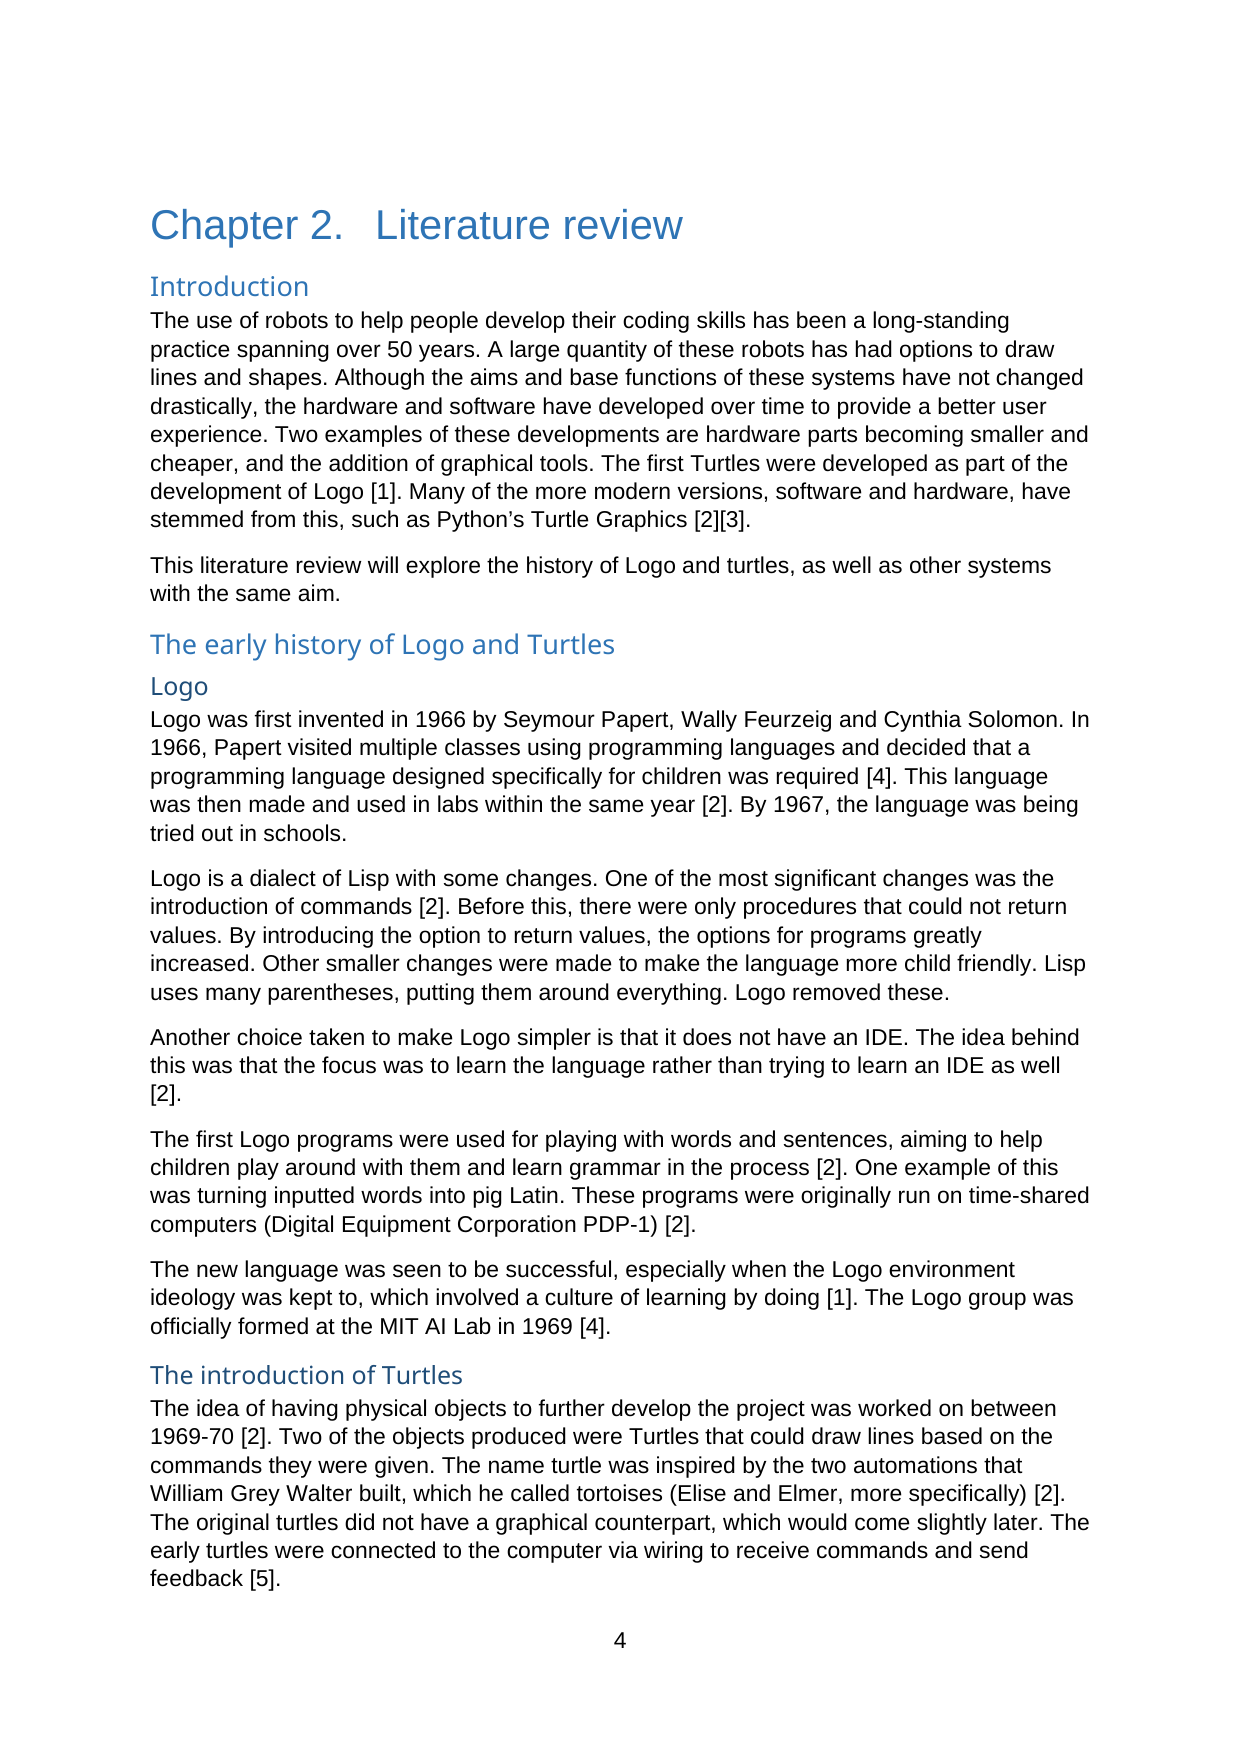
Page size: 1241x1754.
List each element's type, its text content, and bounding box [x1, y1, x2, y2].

subtitle Literature review [150, 200, 1090, 248]
text This literature review will explore the history of Logo and turtles, as well as other systems with the same aim. [150, 552, 1090, 606]
text Logo is a dialect of Lisp with some changes. One of the most significant changes was the introduction of commands [2]. Before this, there were only procedures that could not return values. By introducing the option to return values, the options for programs greatly increased. Other smaller changes were made to make the language more child friendly. Lisp uses many parentheses, putting them around everything. Logo removed these. [150, 865, 1090, 1005]
subtitle Introduction [150, 268, 1090, 304]
text The use of robots to help people develop their coding skills has been a long-standing practice spanning over 50 years. A large quantity of these robots has had options to draw lines and shapes. Although the aims and base functions of these systems have not changed drastically, the hardware and software have developed over time to provide a better user experience. Two examples of these developments are hardware parts becoming smaller and cheaper, and the addition of graphical tools. The first Turtles were developed as part of the development of Logo [1]. Many of the more modern versions, software and hardware, have stemmed from this, such as Python’s Turtle Graphics [2][3]. [150, 307, 1090, 533]
text Logo was first invented in 1966 by Seymour Papert, Wally Feurzeig and Cynthia Solomon. In 1966, Papert visited multiple classes using programming languages and decided that a programming language designed specifically for children was required [4]. This language was then made and used in labs within the same year [2]. By 1967, the language was being tried out in schools. [150, 706, 1090, 846]
subtitle Logo [150, 669, 1090, 703]
text The first Logo programs were used for playing with words and sentences, aiming to help children play around with them and learn grammar in the process [2]. One example of this was turning inputted words into pig Latin. These programs were originally run on time-shared computers (Digital Equipment Corporation PDP-1) [2]. [150, 1126, 1090, 1237]
text The idea of having physical objects to further develop the project was worked on between 1969-70 [2]. Two of the objects produced were Turtles that could draw lines based on the commands they were given. The name turtle was inspired by the two automations that William Grey Walter built, which he called tortoises (Elise and Elmer, more specifically) [2]. The original turtles did not have a graphical counterpart, which would come slightly later. The early turtles were connected to the computer via wiring to receive commands and send feedback [5]. [150, 1395, 1090, 1592]
subtitle The early history of Logo and Turtles [150, 625, 1090, 662]
text Another choice taken to make Logo simpler is that it does not have an IDE. The idea behind this was that the focus was to learn the language rather than trying to learn an IDE as well [2]. [150, 1023, 1090, 1107]
subtitle The introduction of Turtles [150, 1358, 1090, 1392]
text The new language was seen to be successful, especially when the Logo environment ideology was kept to, which involved a culture of learning by doing [1]. The Logo group was officially formed at the MIT AI Lab in 1969 [4]. [150, 1256, 1090, 1339]
